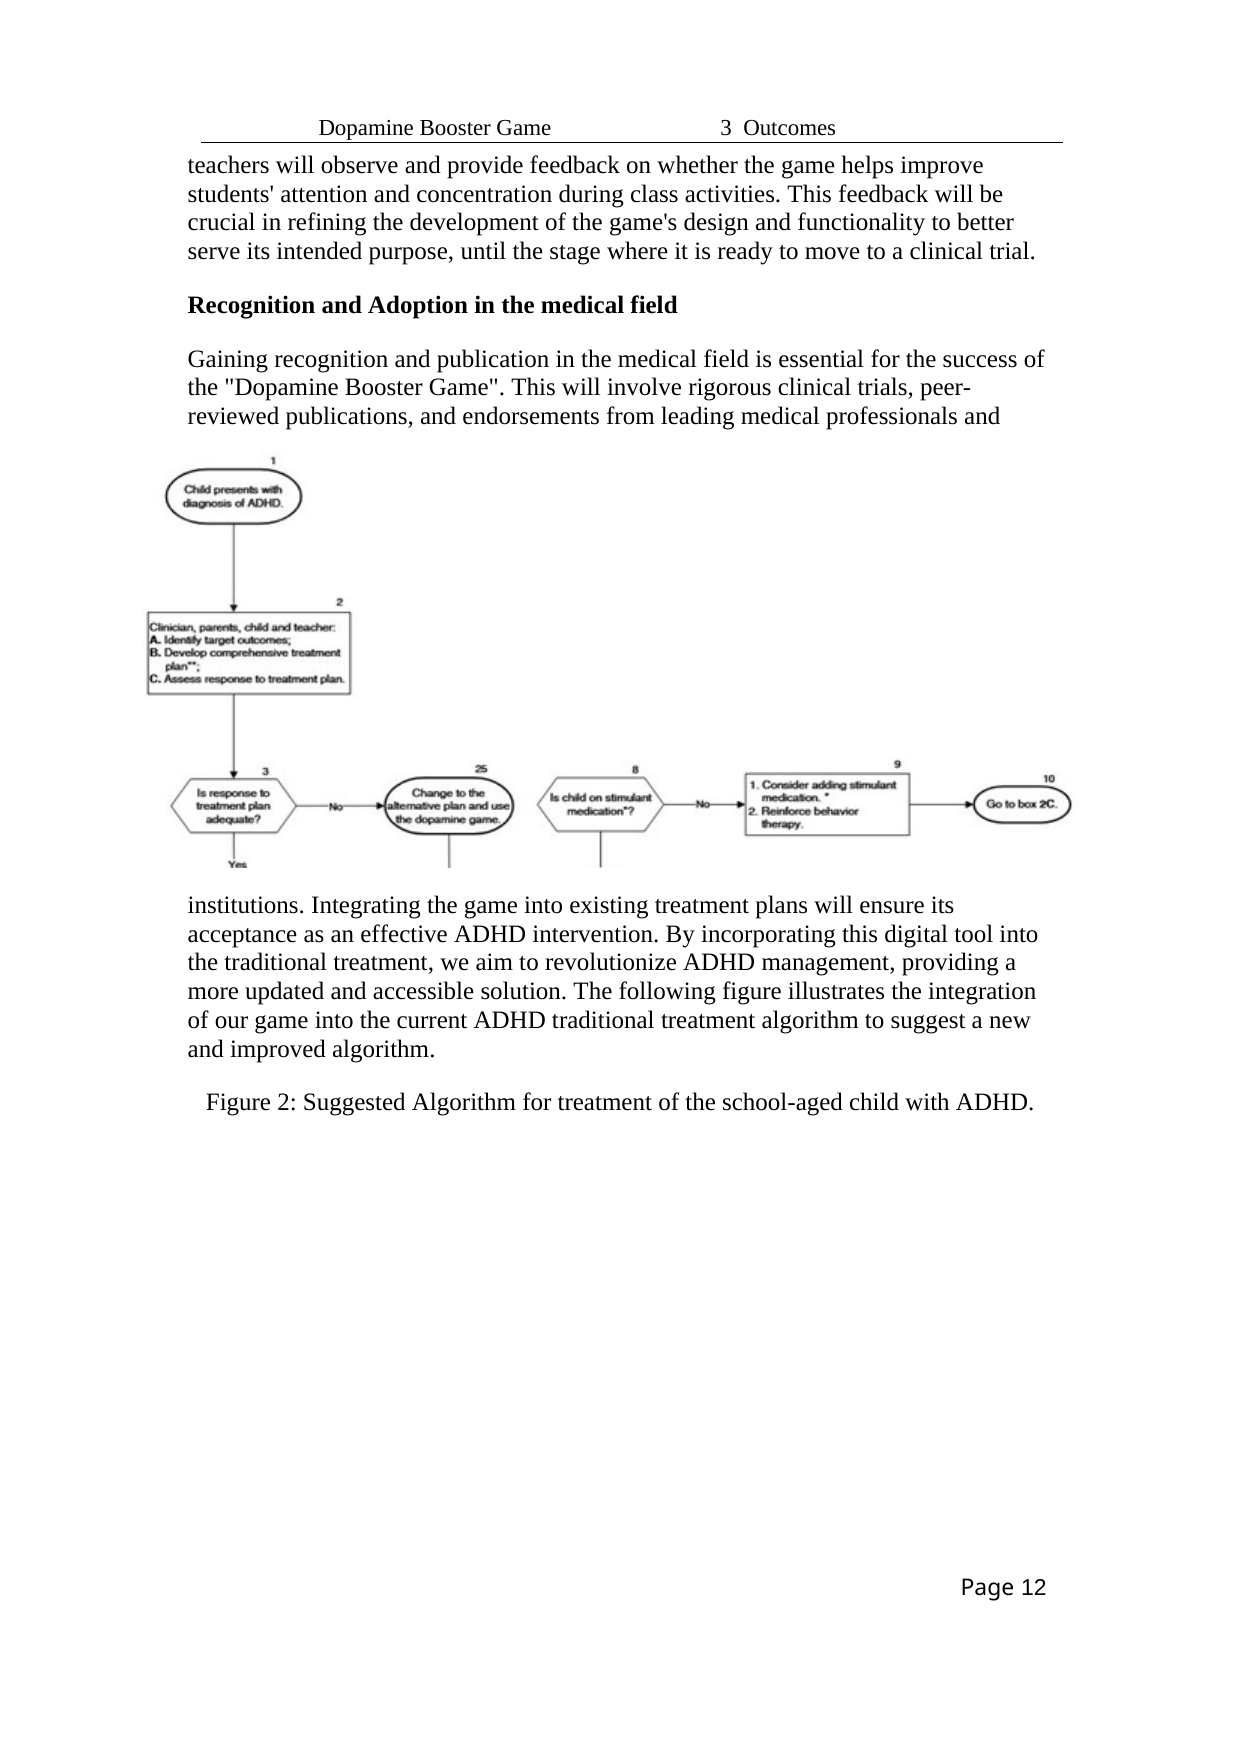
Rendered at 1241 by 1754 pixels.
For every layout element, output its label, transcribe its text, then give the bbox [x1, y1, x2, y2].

text Gaining recognition and publication in the medical field is essential for the success of the "Dopamine Booster Game". This will involve rigorous clinical trials, peer-reviewed publications, and endorsements from leading medical professionals and institutions. Integrating the game into existing treatment plans will ensure its acceptance as an effective ADHD intervention. By incorporating this digital tool into the traditional treatment, we aim to revolutionize ADHD management, providing a more updated and accessible solution. The following figure illustrates the integration of our game into the current ADHD traditional treatment algorithm to suggest a new and improved algorithm. [187, 344, 1053, 447]
text Recognition and Adoption in the medical field [187, 290, 1053, 319]
text Figure 2: Suggested Algorithm for treatment of the school-aged child with ADHD. [187, 1087, 1053, 1116]
text Gaining recognition and publication in the medical field is essential for the success of the "Dopamine Booster Game". This will involve rigorous clinical trials, peer-reviewed publications, and endorsements from leading medical professionals and institutions. Integrating the game into existing treatment plans will ensure its acceptance as an effective ADHD intervention. By incorporating this digital tool into the traditional treatment, we aim to revolutionize ADHD management, providing a more updated and accessible solution. The following figure illustrates the integration of our game into the current ADHD traditional treatment algorithm to suggest a new and improved algorithm. [187, 867, 1053, 1062]
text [187, 150, 1053, 265]
picture [142, 447, 1080, 867]
